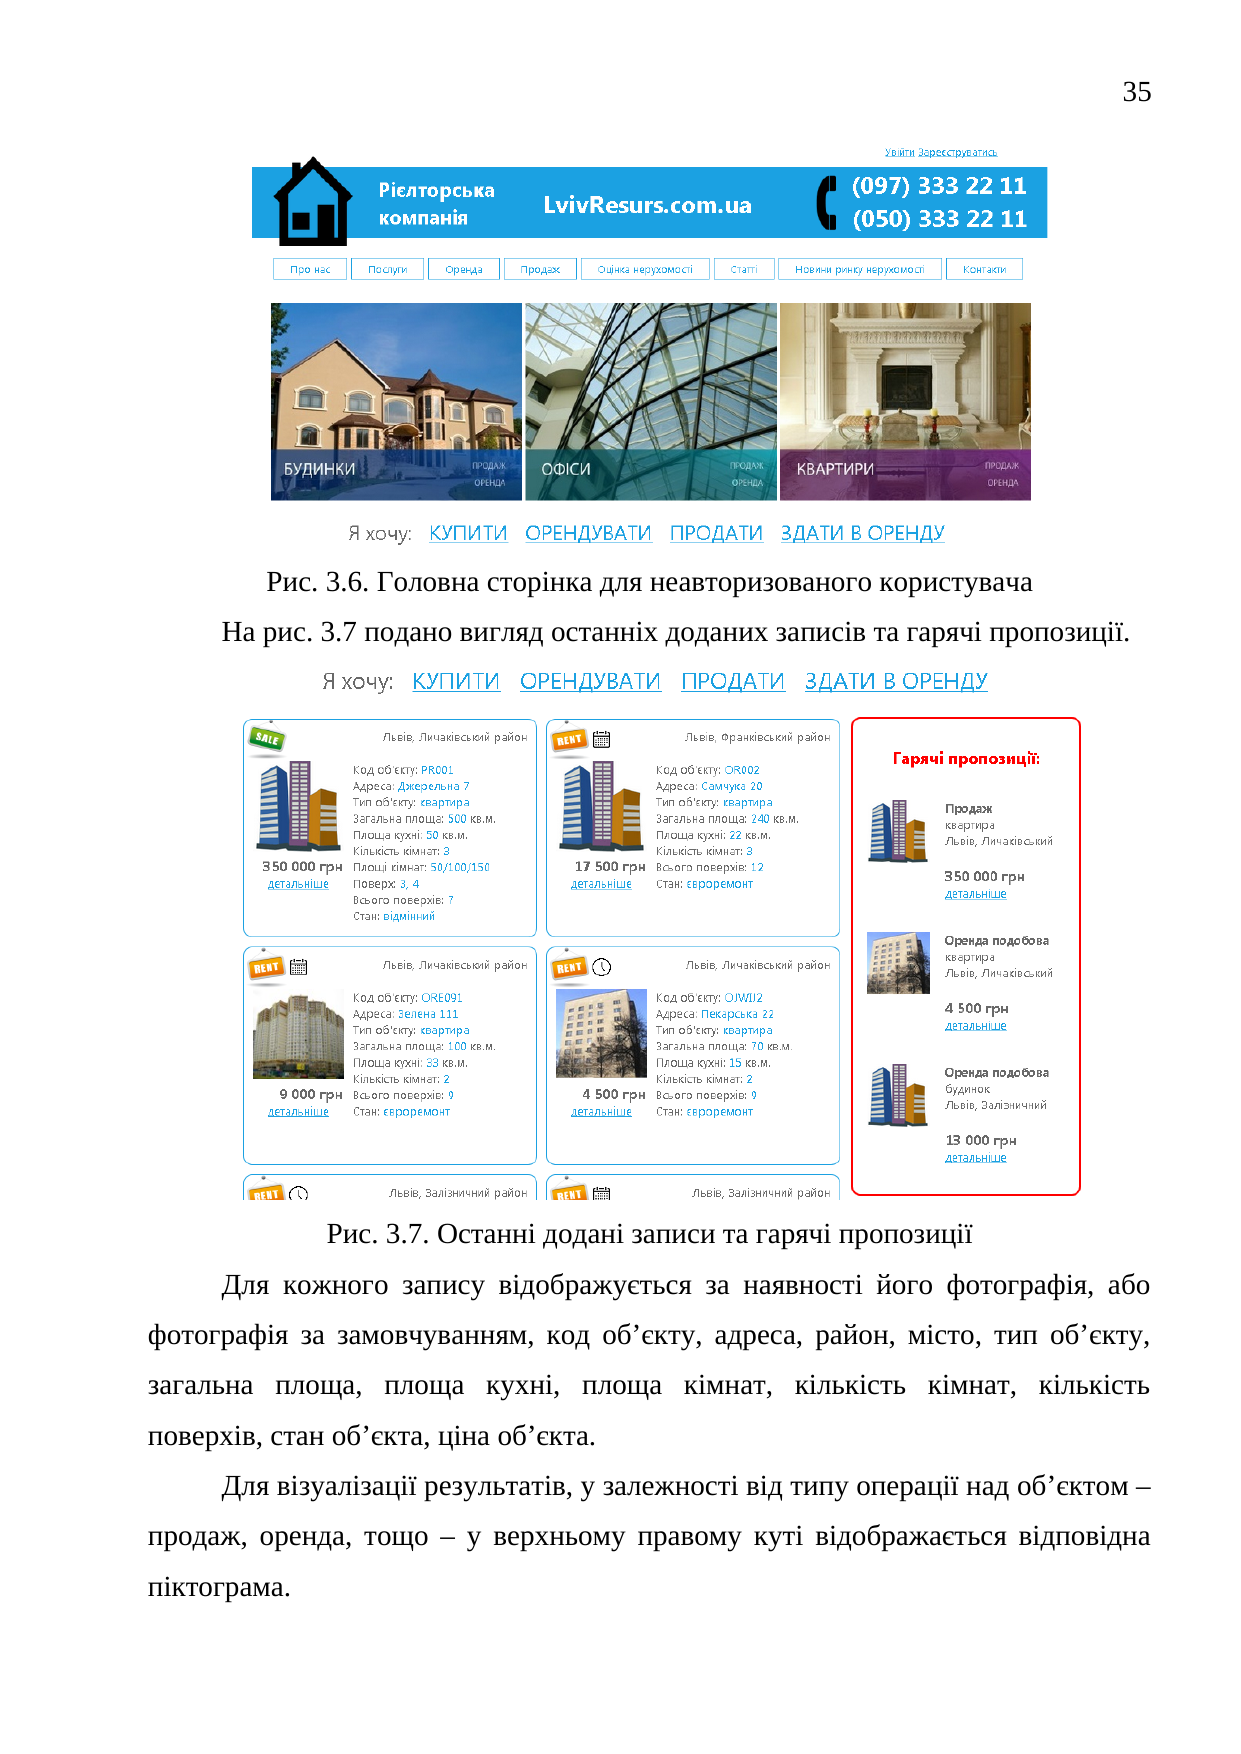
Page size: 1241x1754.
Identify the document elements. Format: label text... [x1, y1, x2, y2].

text Рис. 3.6. Головна сторінка для неавторизованого користувача [148, 564, 1152, 597]
text Для візуалізації результатів, у залежності від типу операції над об’єктом – продаж, оренда, тощо – у верхньому правому куті відображається відповідна піктограма. [148, 1468, 1152, 1602]
picture [252, 141, 1048, 547]
picture [213, 664, 1086, 1200]
text Для кожного запису відображується за наявності його фотографія, або фотографія за замовчуванням, код об’єкту, адреса, район, місто, тип об’єкту, загальна площа, площа кухні, площа кімнат, кількість кімнат, кількість поверхів, стан об’єкта, ціна об’єкта. [148, 1267, 1152, 1451]
text На рис. 3.7 подано вигляд останніх доданих записів та гарячі пропозиції. [148, 614, 1152, 648]
text Рис. 3.7. Останні додані записи та гарячі пропозиції [148, 1216, 1152, 1250]
